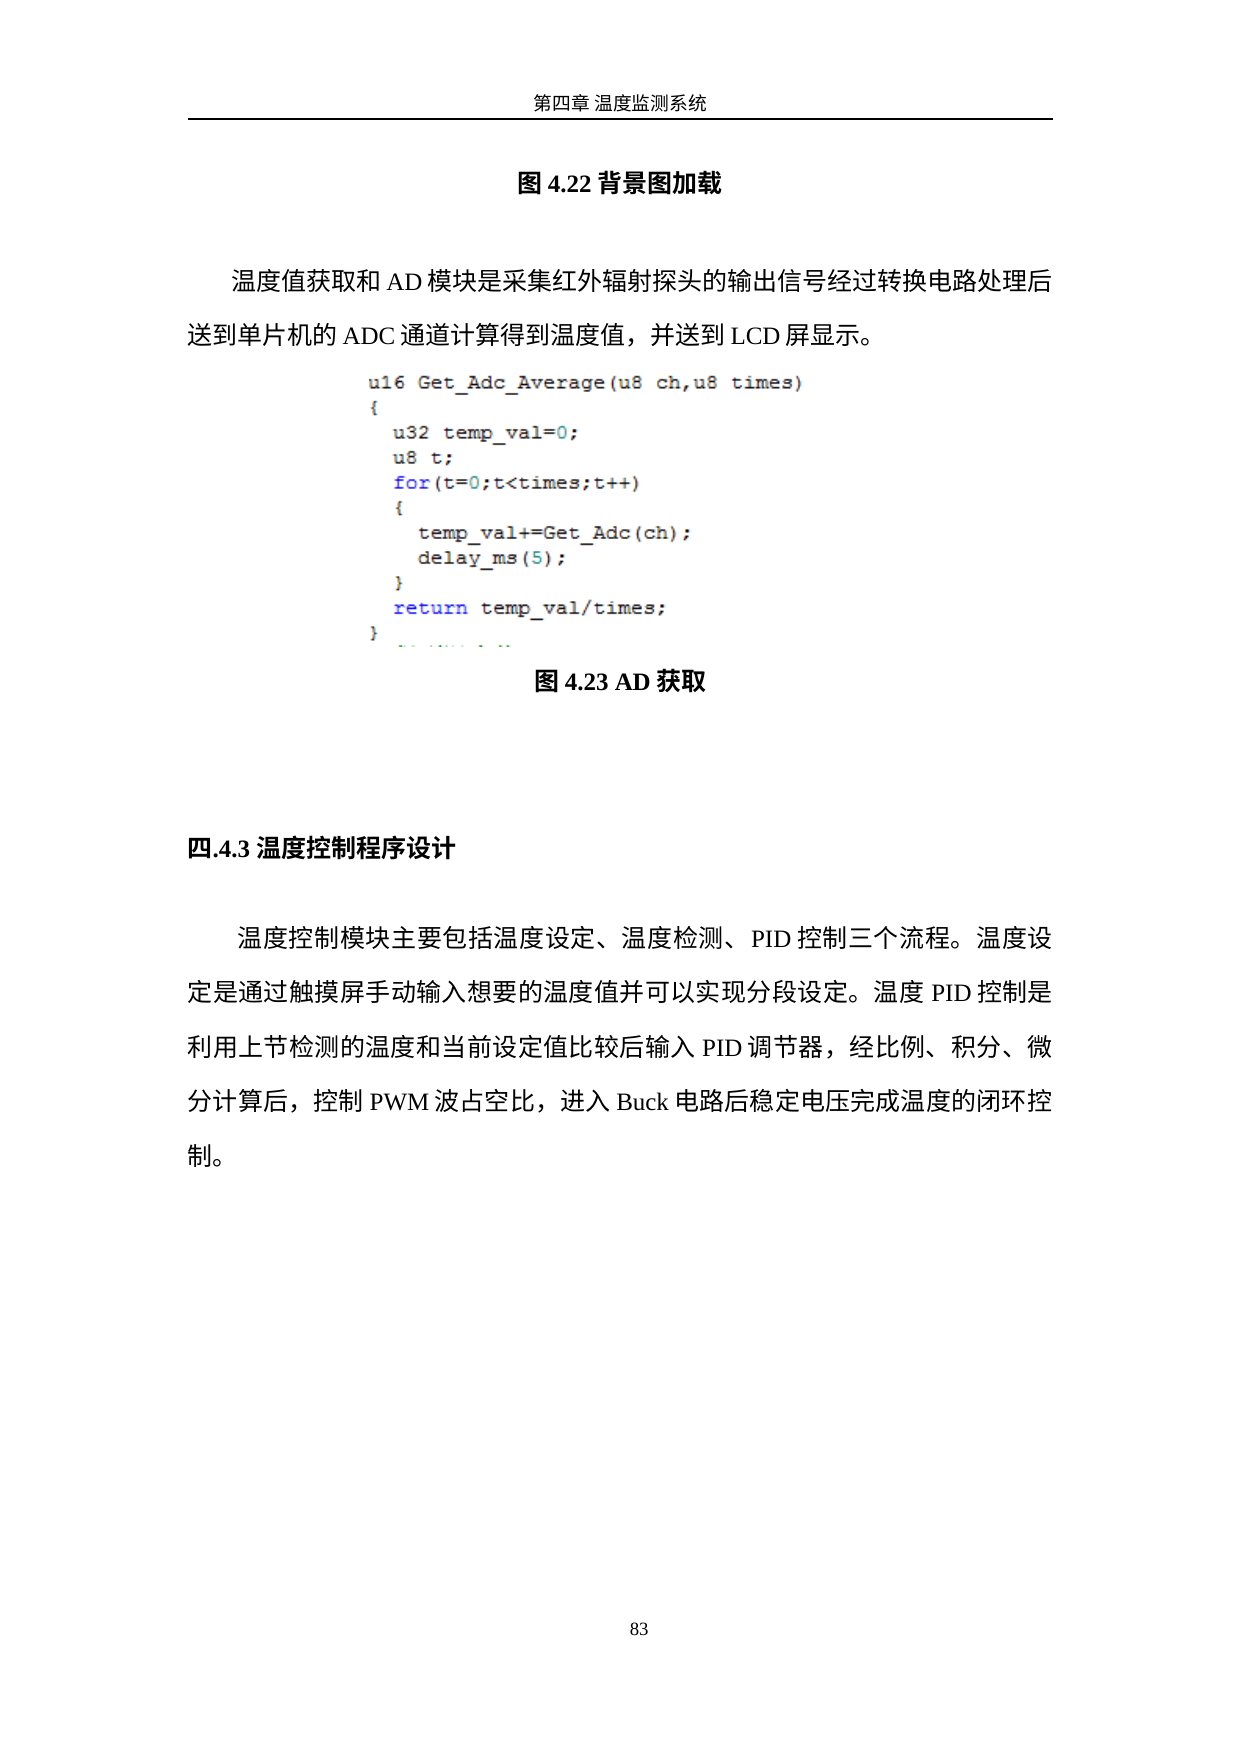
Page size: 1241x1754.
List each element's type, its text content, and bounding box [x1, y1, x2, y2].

subtitle 温度控制程序设计 [187, 829, 1053, 865]
text 温度值获取和AD模块是采集红外辐射探头的输出信号经过转换电路处理后送到单片机的ADC通道计算得到温度值，并送到LCD屏显示。 [187, 261, 1053, 352]
text 图4.22 背景图加载 [187, 164, 1053, 200]
text 图4.23 AD获取 [187, 661, 1053, 697]
text 温度控制模块主要包括温度设定、温度检测、PID控制三个流程。温度设定是通过触摸屏手动输入想要的温度值并可以实现分段设定。温度PID控制是利用上节检测的温度和当前设定值比较后输入PID调节器，经比例、积分、微分计算后，控制PWM波占空比，进入Buck电路后稳定电压完成温度的闭环控制。 [187, 918, 1053, 1172]
picture [368, 370, 872, 647]
